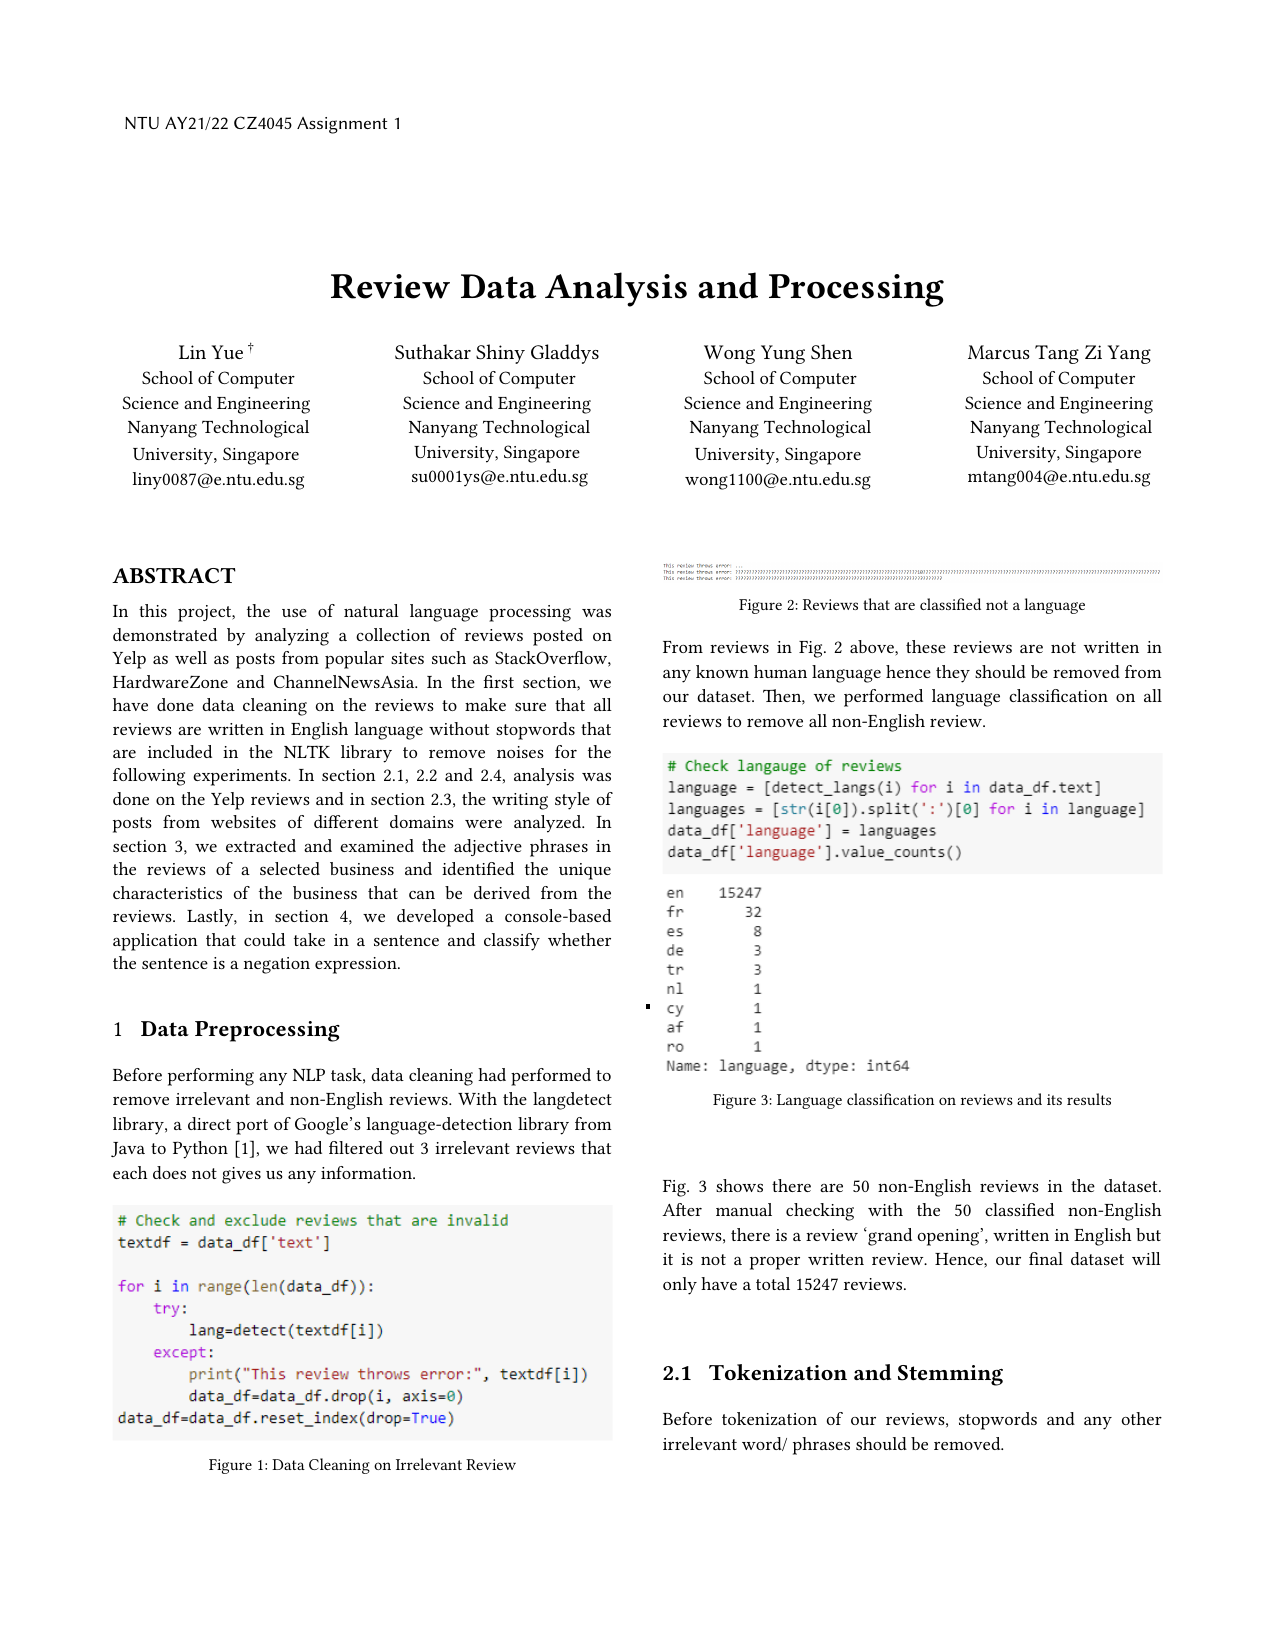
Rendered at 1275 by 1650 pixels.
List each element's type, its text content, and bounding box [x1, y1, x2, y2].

text In this project, the use of natural language processing was demonstrated by analyzing a collection of reviews posted on Yelp as well as posts from popular sites such as StackOverflow, HardwareZone and ChannelNewsAsia. In the first section, we have done data cleaning on the reviews to make sure that all reviews are written in English language without stopwords that are included in the NLTK library to remove noises for the following experiments. In section 2.1, 2.2 and 2.4, analysis was done on the Yelp reviews and in section 2.3, the writing style of posts from websites of different domains were analyzed. In section 3, we extracted and examined the adjective phrases in the reviews of a selected business and identified the unique characteristics of the business that can be derived from the reviews. Lastly, in section 4, we developed a console-based application that could take in a sentence and classify whether the sentence is a negation expression. [112, 601, 612, 974]
picture [662, 753, 1163, 1080]
text Suthakar Shiny Gladdys School of Computer Science and Engineering Nanyang Technological University, Singapore su0001ys@e.ntu.edu.sg [393, 341, 601, 487]
text 2.1 Tokenization and Stemming [662, 1360, 1162, 1386]
text Before tokenization of our reviews, stopwords and any other irrelevant word/ phrases should be removed. [662, 1409, 1162, 1454]
text Figure 3: Language classification on reviews and its results [662, 1091, 1162, 1110]
text 1 Data Preprocessing [112, 1016, 612, 1042]
text Lin Yue † School of Computer Science and Engineering Nanyang Technological University, Singapore liny0087@e.ntu.edu.sg [112, 341, 320, 490]
text ABSTRACT [112, 563, 612, 589]
text Before performing any NLP task, data cleaning had performed to remove irrelevant and non-English reviews. With the langdetect library, a direct port of Google’s language-detection library from Java to Python [1], we had filtered out 3 irrelevant reviews that each does not gives us any information. [112, 1064, 612, 1184]
text From reviews in Fig. 2 above, these reviews are not written in any known human language hence they should be removed from our dataset. Then, we performed language classification on all reviews to remove all non-English review. [662, 637, 1162, 732]
text Marcus Tang Zi Yang School of Computer Science and Engineering Nanyang Technological University, Singapore mtang004@e.ntu.edu.sg [955, 341, 1162, 487]
text Figure 1: Data Cleaning on Irrelevant Review [112, 1455, 612, 1474]
text Figure 2: Reviews that are classified not a language [662, 596, 1162, 614]
picture [112, 1205, 613, 1444]
text Review Data Analysis and Processing [112, 266, 1162, 308]
picture [662, 562, 1163, 583]
text Fig. 3 shows there are 50 non-English reviews in the dataset. After manual checking with the 50 classified non-English reviews, there is a review ‘grand opening’, written in English but it is not a proper written review. Hence, our final dataset will only have a total 15247 reviews. [662, 1176, 1162, 1295]
text Wong Yung Shen School of Computer Science and Engineering Nanyang Technological University, Singapore wong1100@e.ntu.edu.sg [674, 341, 882, 490]
